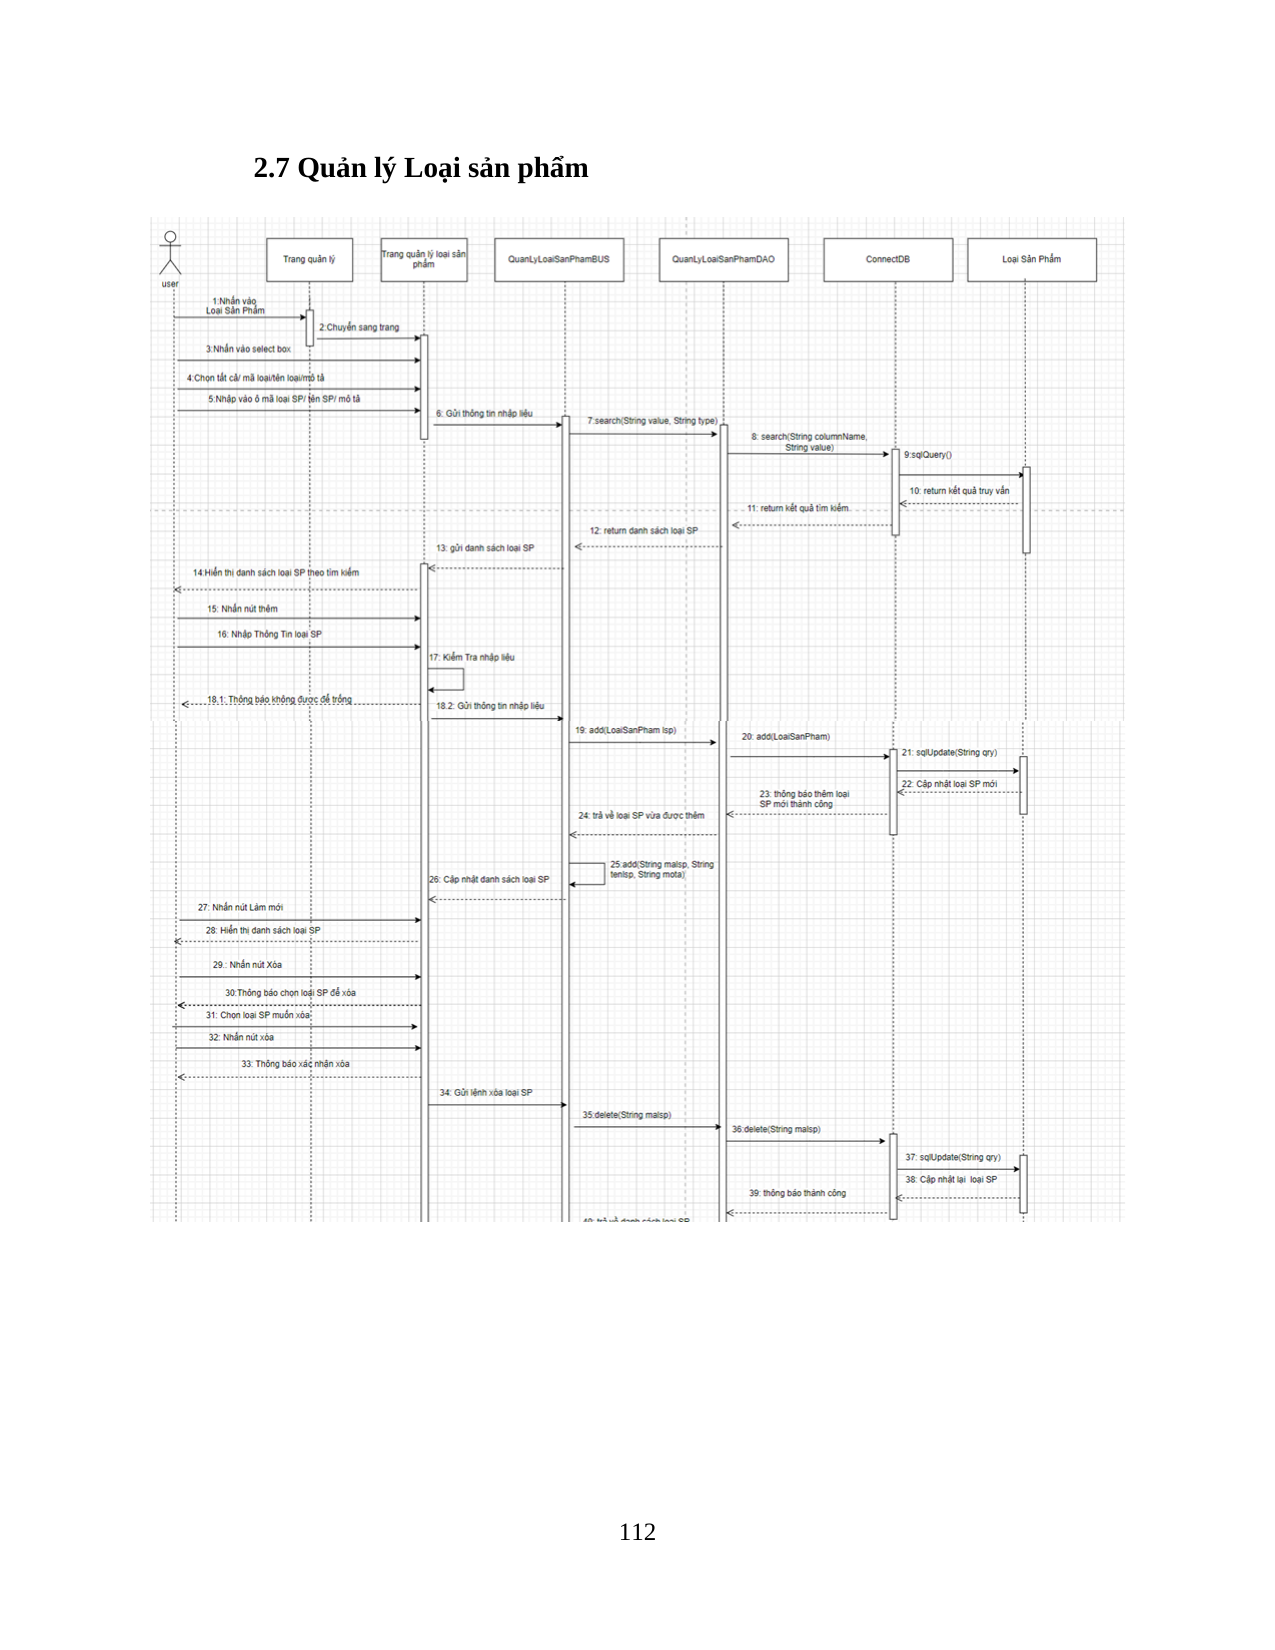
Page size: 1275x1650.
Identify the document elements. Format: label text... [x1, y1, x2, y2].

picture [150, 217, 1125, 1222]
subtitle 2.7 Quản lý Loại sản phẩm [253, 150, 1125, 183]
